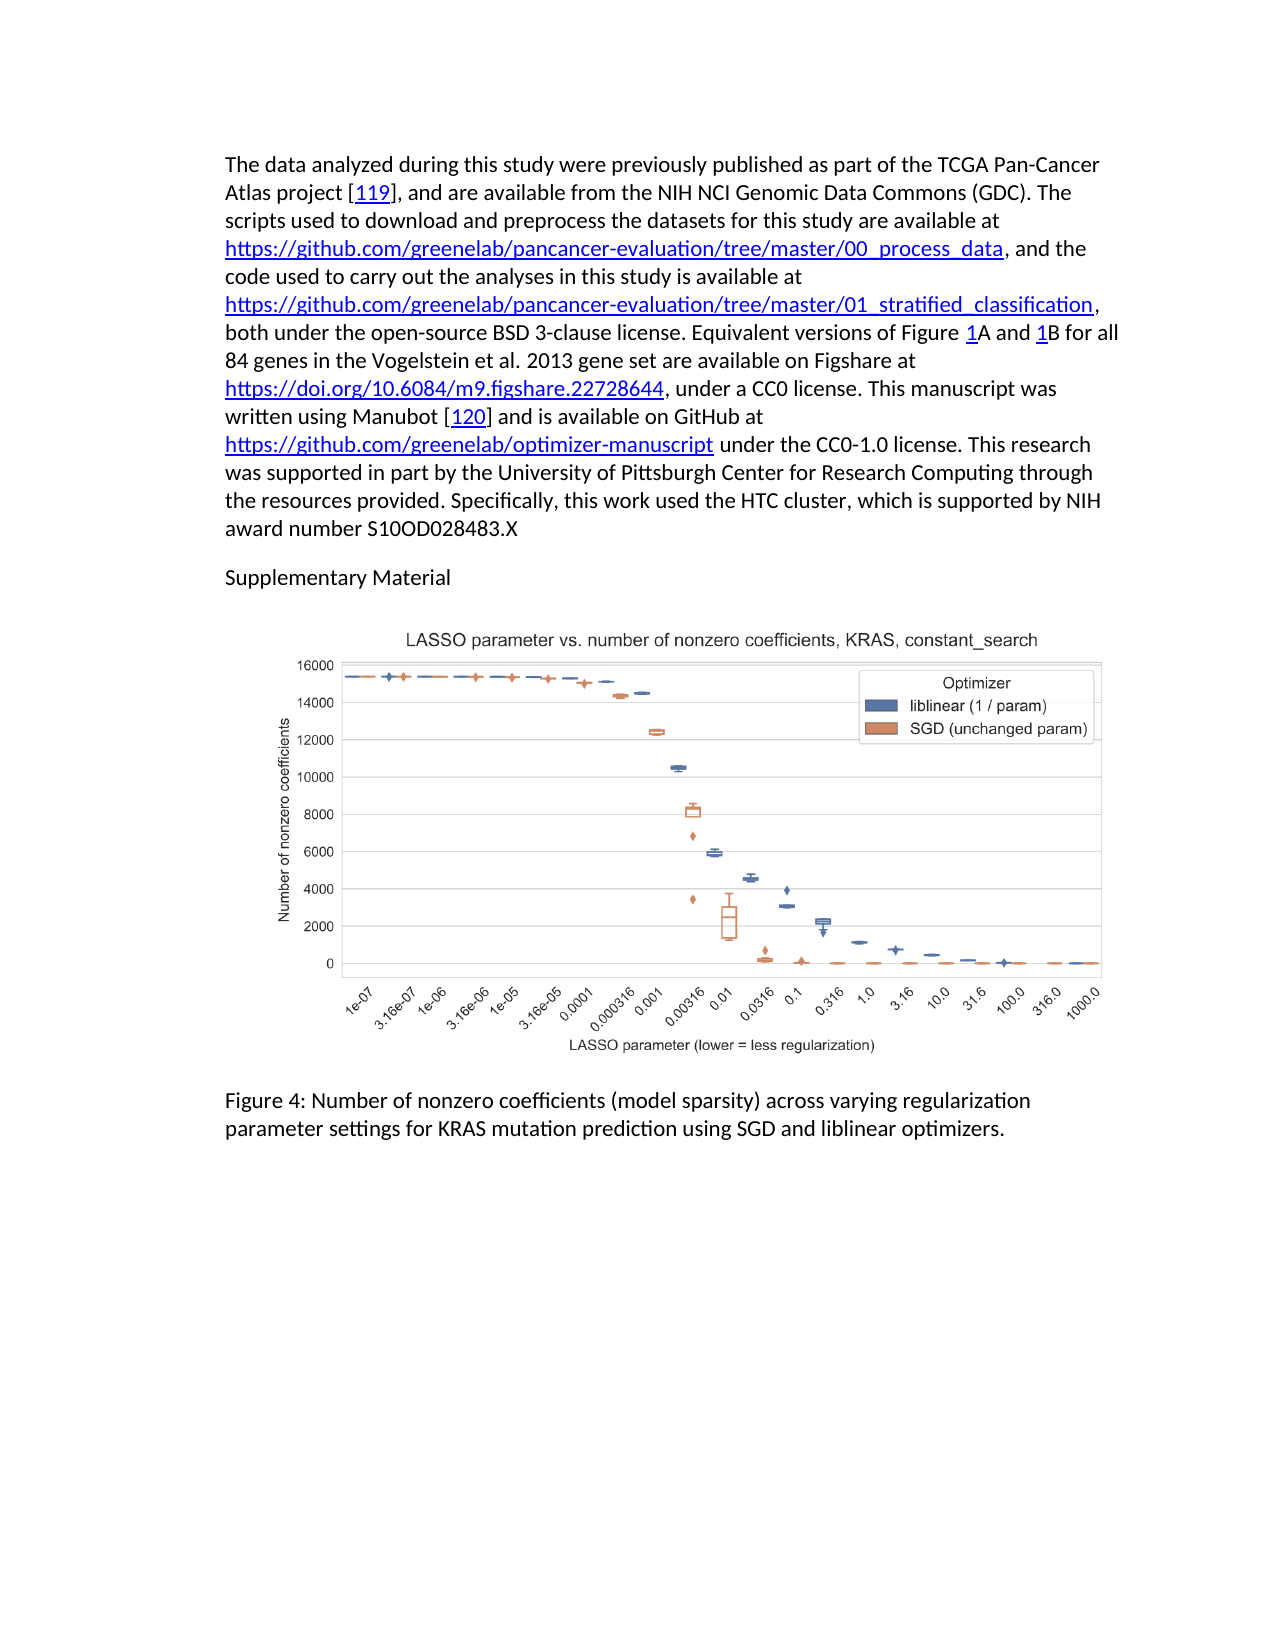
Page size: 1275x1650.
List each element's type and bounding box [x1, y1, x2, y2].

picture [243, 612, 1144, 1066]
